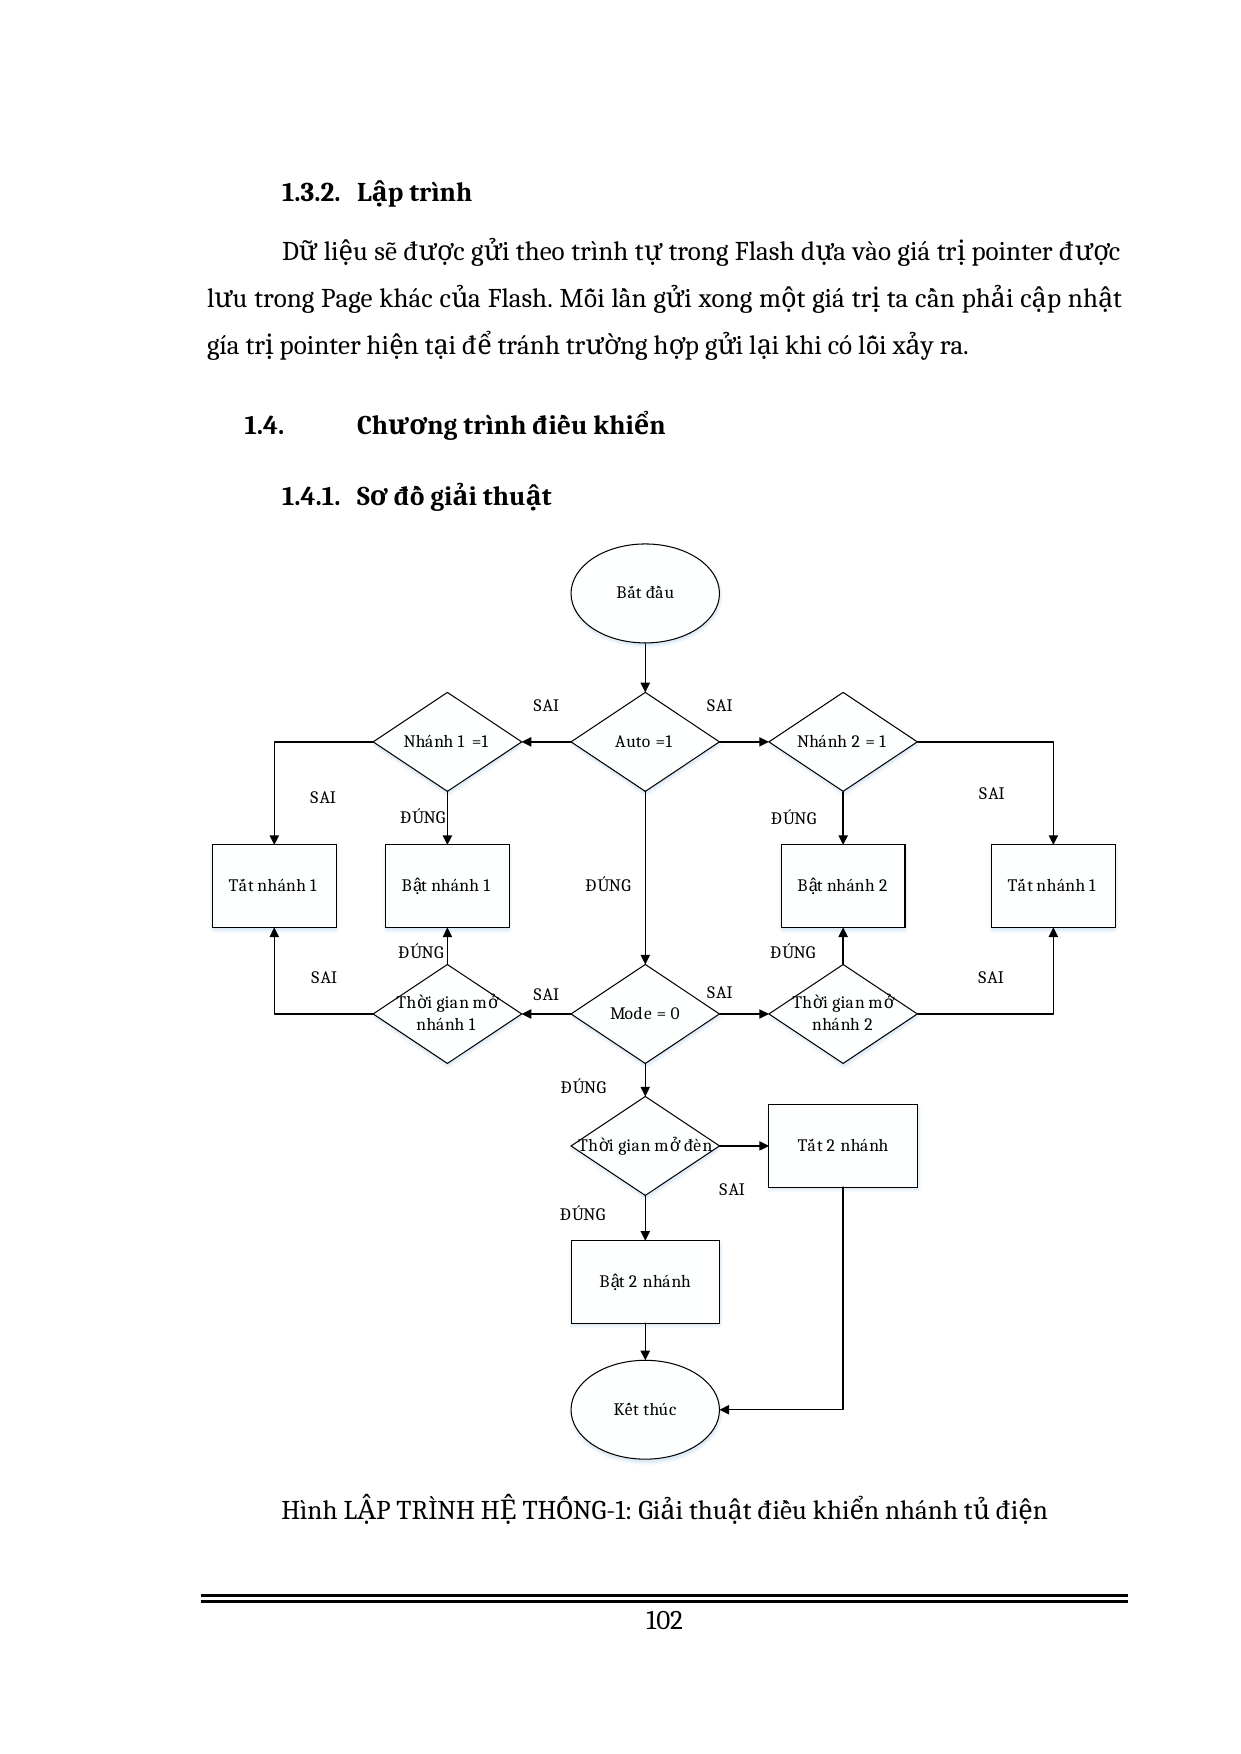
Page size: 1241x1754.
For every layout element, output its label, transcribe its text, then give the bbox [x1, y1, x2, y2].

subtitle Sơ đồ giải thuật [282, 481, 1122, 512]
text Hình LẬP TRÌNH HỆ THỐNG-79: Giải thuật điều khiển nhánh tủ điện [207, 1495, 1122, 1526]
subtitle Chương trình điều khiển [244, 410, 1122, 441]
text Dữ liệu sẽ được gửi theo trình tự trong Flash dựa vào giá trị pointer được lưu trong Page khác của Flash. Mỗi lần gửi xong một giá trị ta cần phải cập nhật gía trị pointer hiện tại để tránh trường hợp gửi lại khi có lỗi xảy ra. [207, 236, 1122, 361]
subtitle Lập trình [282, 177, 1122, 208]
